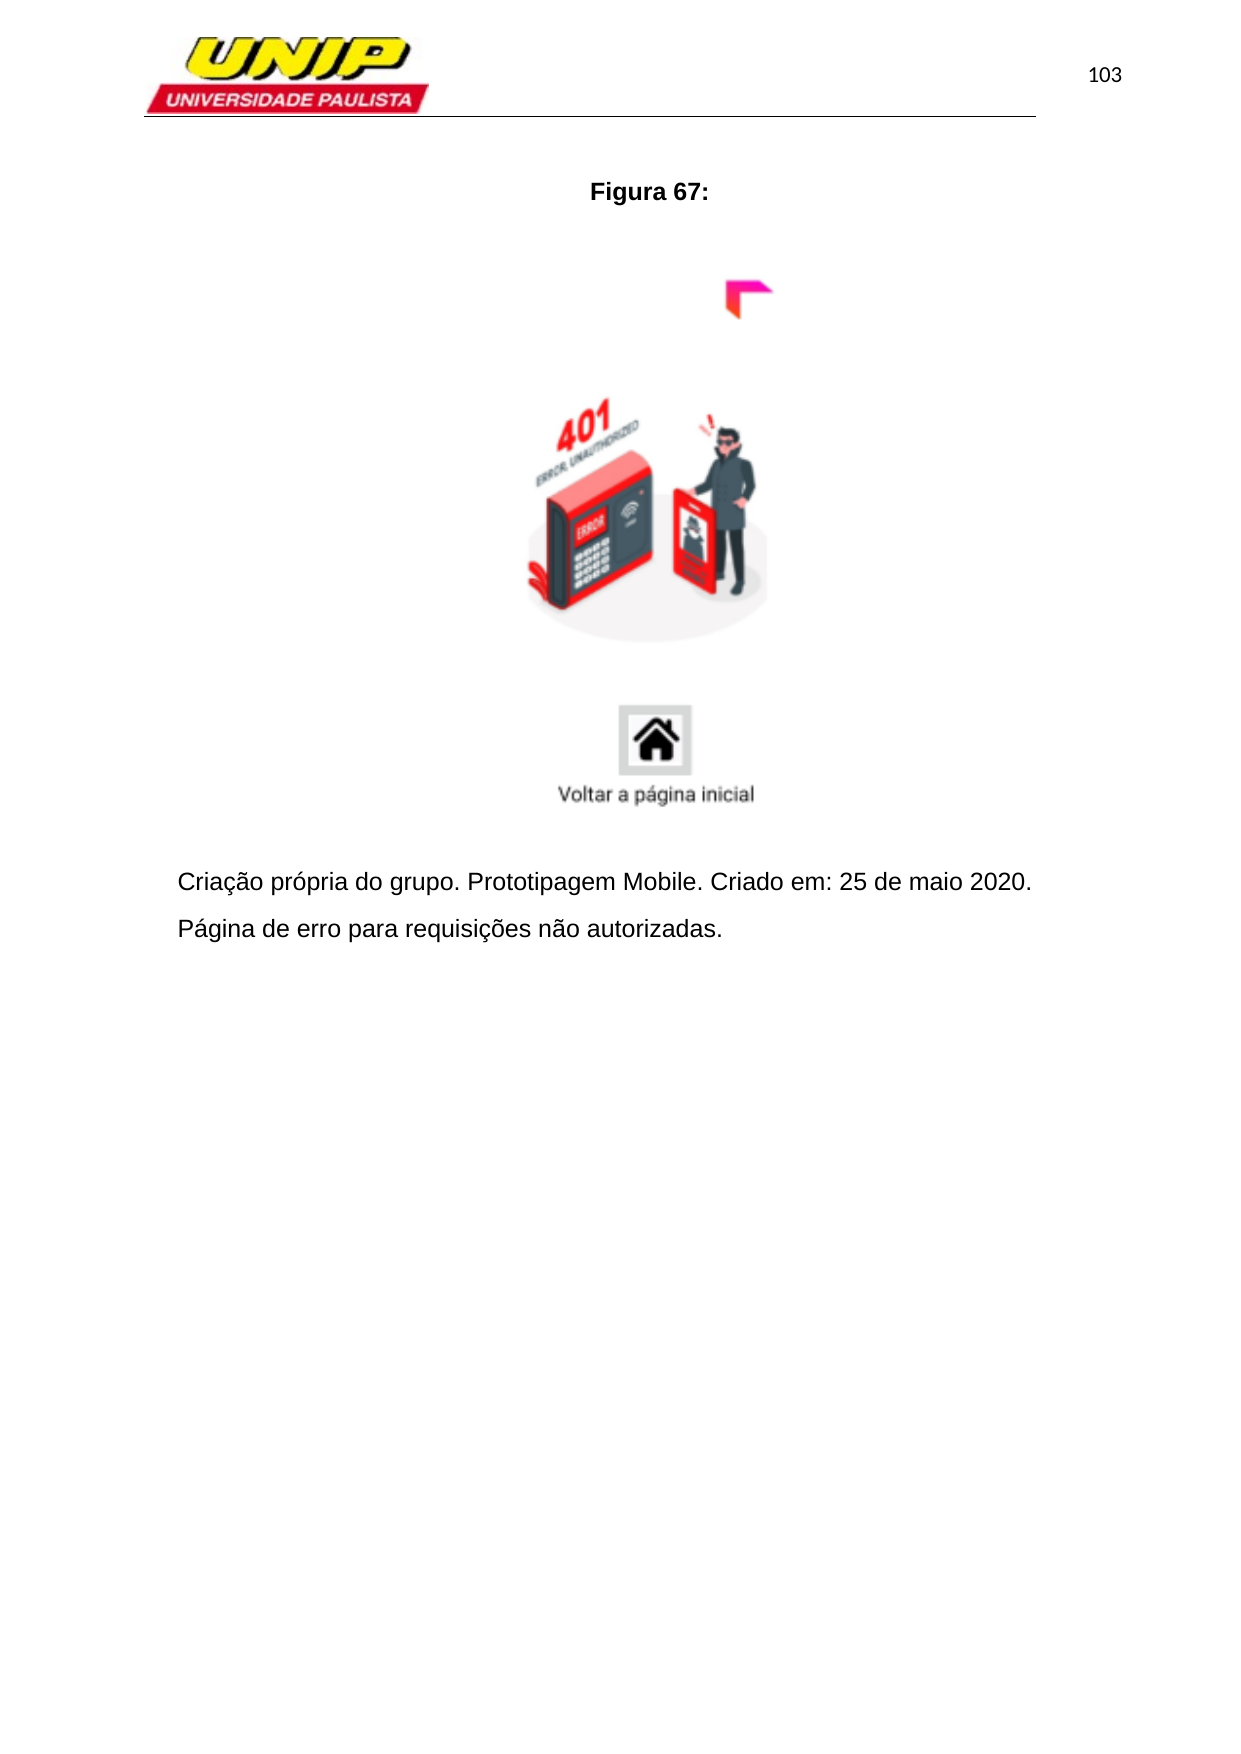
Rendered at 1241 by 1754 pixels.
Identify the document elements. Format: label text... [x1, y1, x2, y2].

text Figura 67: [177, 177, 1122, 206]
picture [146, 37, 429, 114]
text Criação própria do grupo. Prototipagem Mobile. Criado em: 25 de maio 2020. [177, 867, 1122, 895]
text Página de erro para requisições não autorizadas. [177, 914, 1122, 943]
picture [475, 225, 824, 848]
